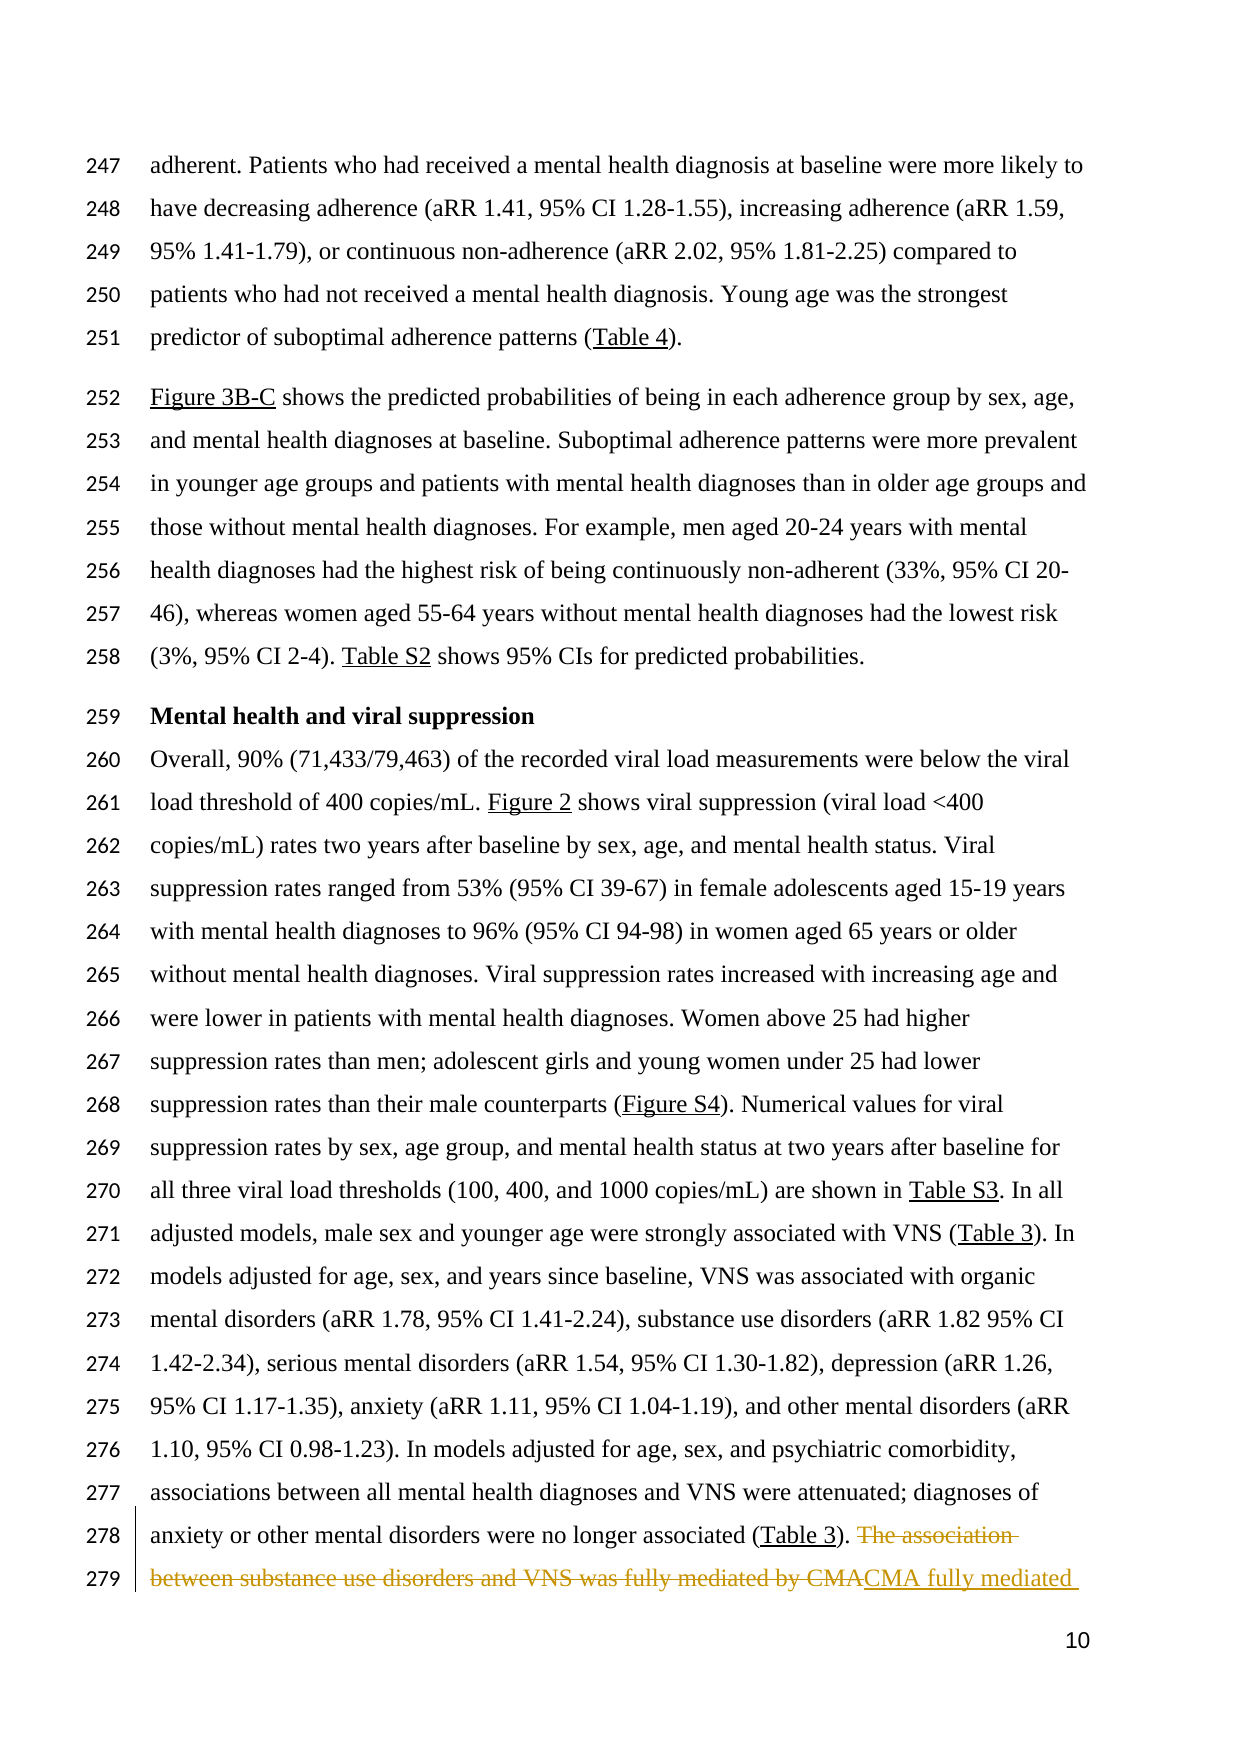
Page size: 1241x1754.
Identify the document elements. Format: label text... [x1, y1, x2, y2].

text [150, 744, 1090, 1592]
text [150, 150, 1090, 351]
text Figure 3B-C shows the predicted probabilities of being in each adherence group by sex, age, and mental health diagnoses at baseline. Suboptimal adherence patterns were more prevalent in younger age groups and patients with mental health diagnoses than in older age groups and those without mental health diagnoses. For example, men aged 20-24 years with mental health diagnoses had the highest risk of being continuously non-adherent (33%, 95% CI 20-46), whereas women aged 55-64 years without mental health diagnoses had the lowest risk (3%, 95% CI 2-4). Table S2 shows 95% CIs for predicted probabilities. [150, 382, 1090, 670]
subtitle Mental health and viral suppression [150, 701, 1090, 729]
